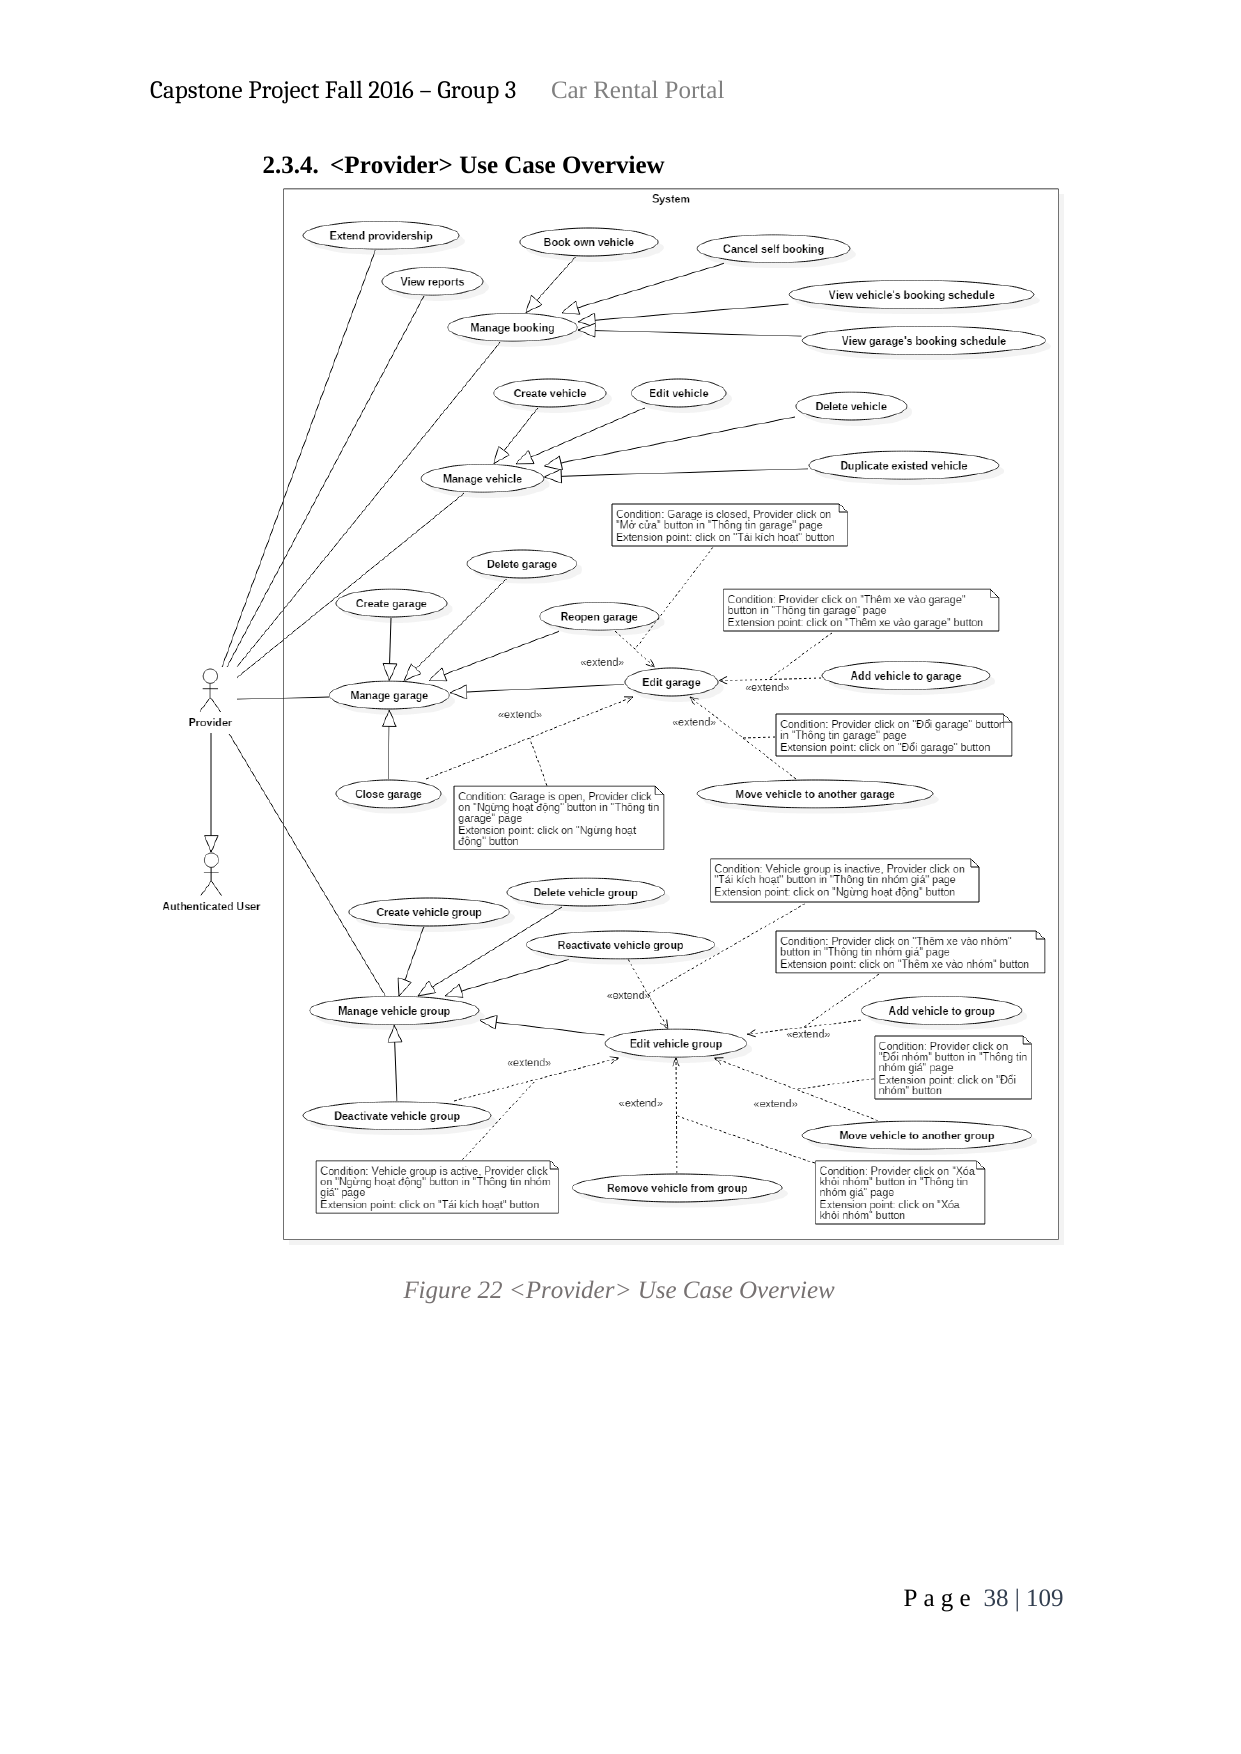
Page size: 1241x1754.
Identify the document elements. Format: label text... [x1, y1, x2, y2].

subtitle <Provider> Use Case Overview [262, 150, 1090, 179]
picture [150, 181, 1091, 1257]
